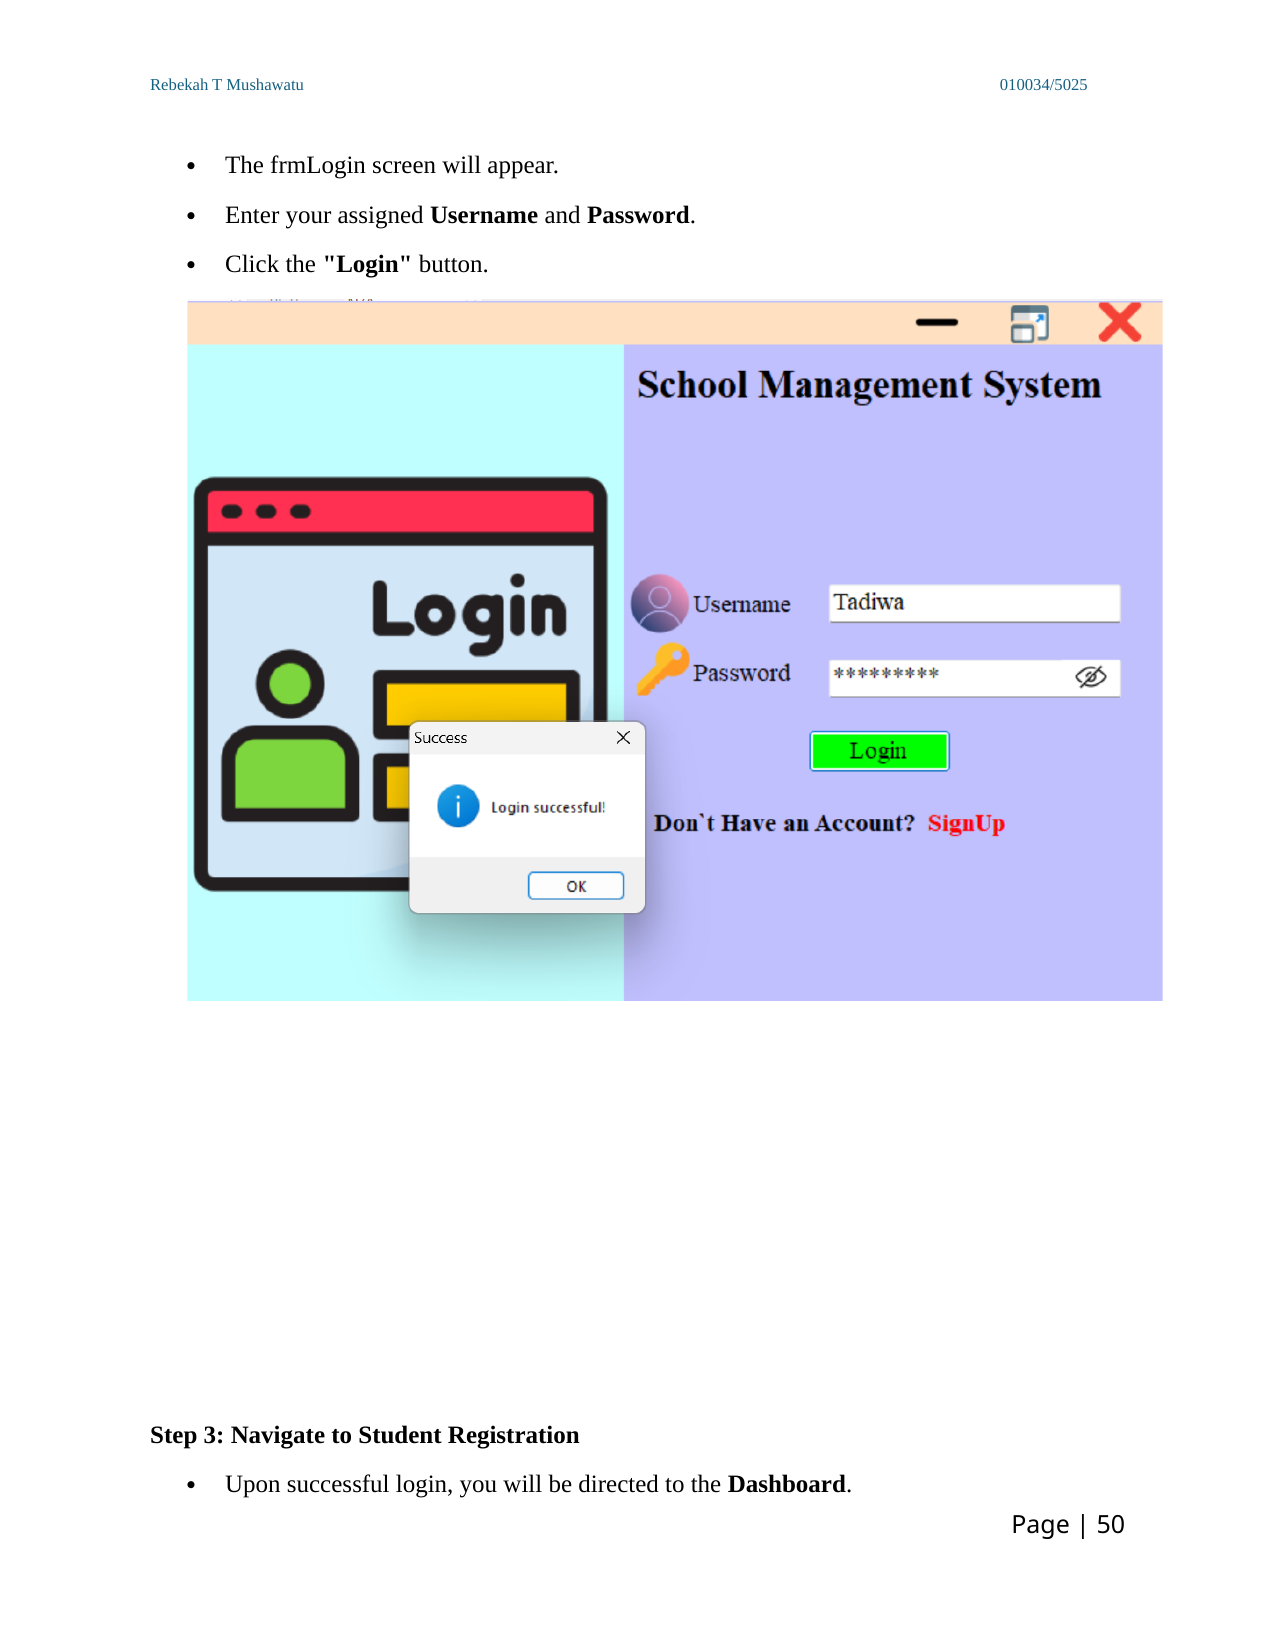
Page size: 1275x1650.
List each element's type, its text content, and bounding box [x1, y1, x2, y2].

list Enter your assigned Username and Password. [187, 200, 1125, 228]
text Step 3: Navigate to Student Registration [150, 1420, 1125, 1448]
list Click the "Login" button. [187, 249, 1125, 278]
list Upon successful login, you will be directed to the Dashboard. [187, 1469, 1125, 1498]
list The frmLogin screen will appear. [187, 150, 1125, 179]
picture [187, 299, 1163, 1001]
